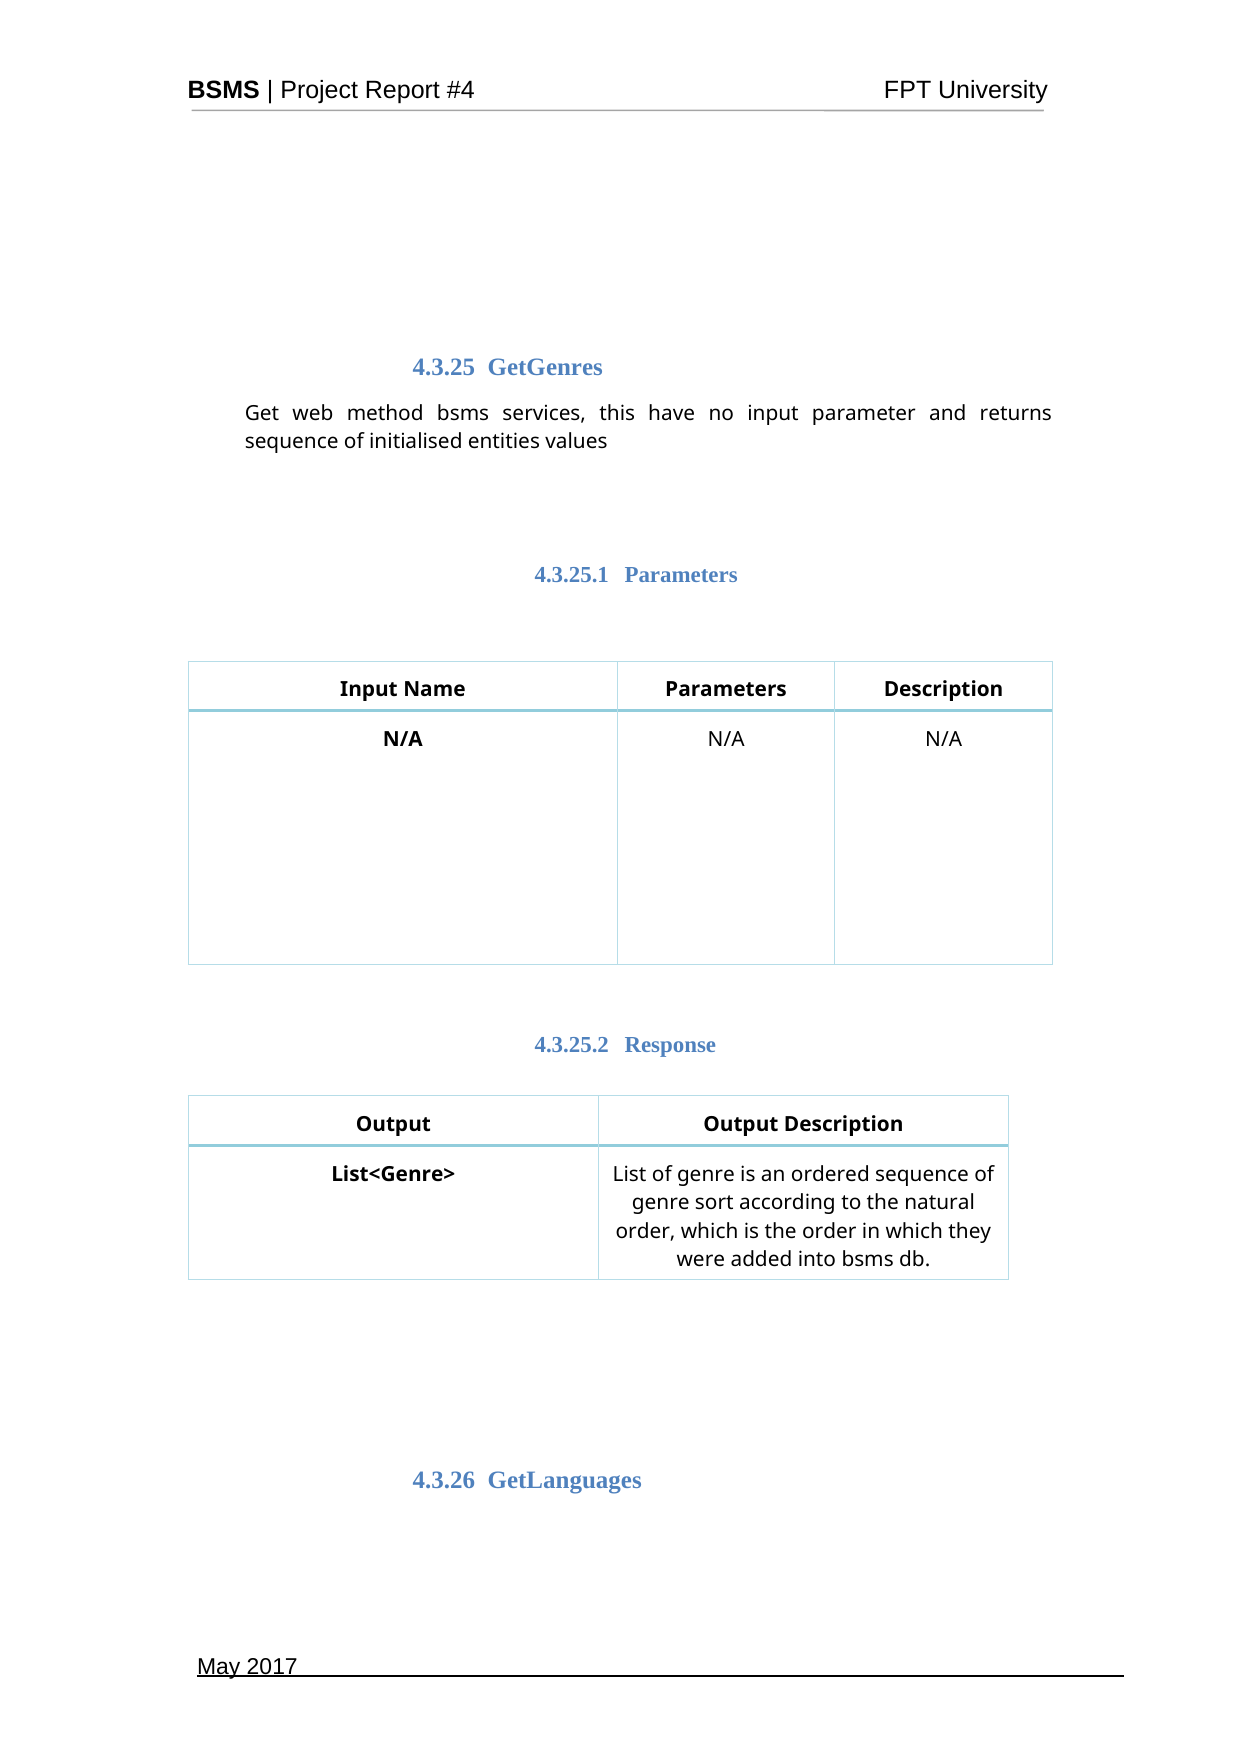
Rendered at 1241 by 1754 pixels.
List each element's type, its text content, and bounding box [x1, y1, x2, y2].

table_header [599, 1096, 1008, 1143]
subtitle GetLanguages [412, 1465, 1053, 1493]
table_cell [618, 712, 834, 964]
subtitle Response [534, 1031, 1053, 1057]
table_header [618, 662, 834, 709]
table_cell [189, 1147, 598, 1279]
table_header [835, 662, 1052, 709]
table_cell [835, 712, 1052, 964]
subtitle GetGenres [412, 352, 1053, 381]
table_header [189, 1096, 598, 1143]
subtitle Parameters [534, 561, 1053, 588]
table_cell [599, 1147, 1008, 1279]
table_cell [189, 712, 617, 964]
text Get web method bsms services, this have no input parameter and returns sequence of initialised entities values [244, 398, 1053, 454]
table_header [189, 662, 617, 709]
